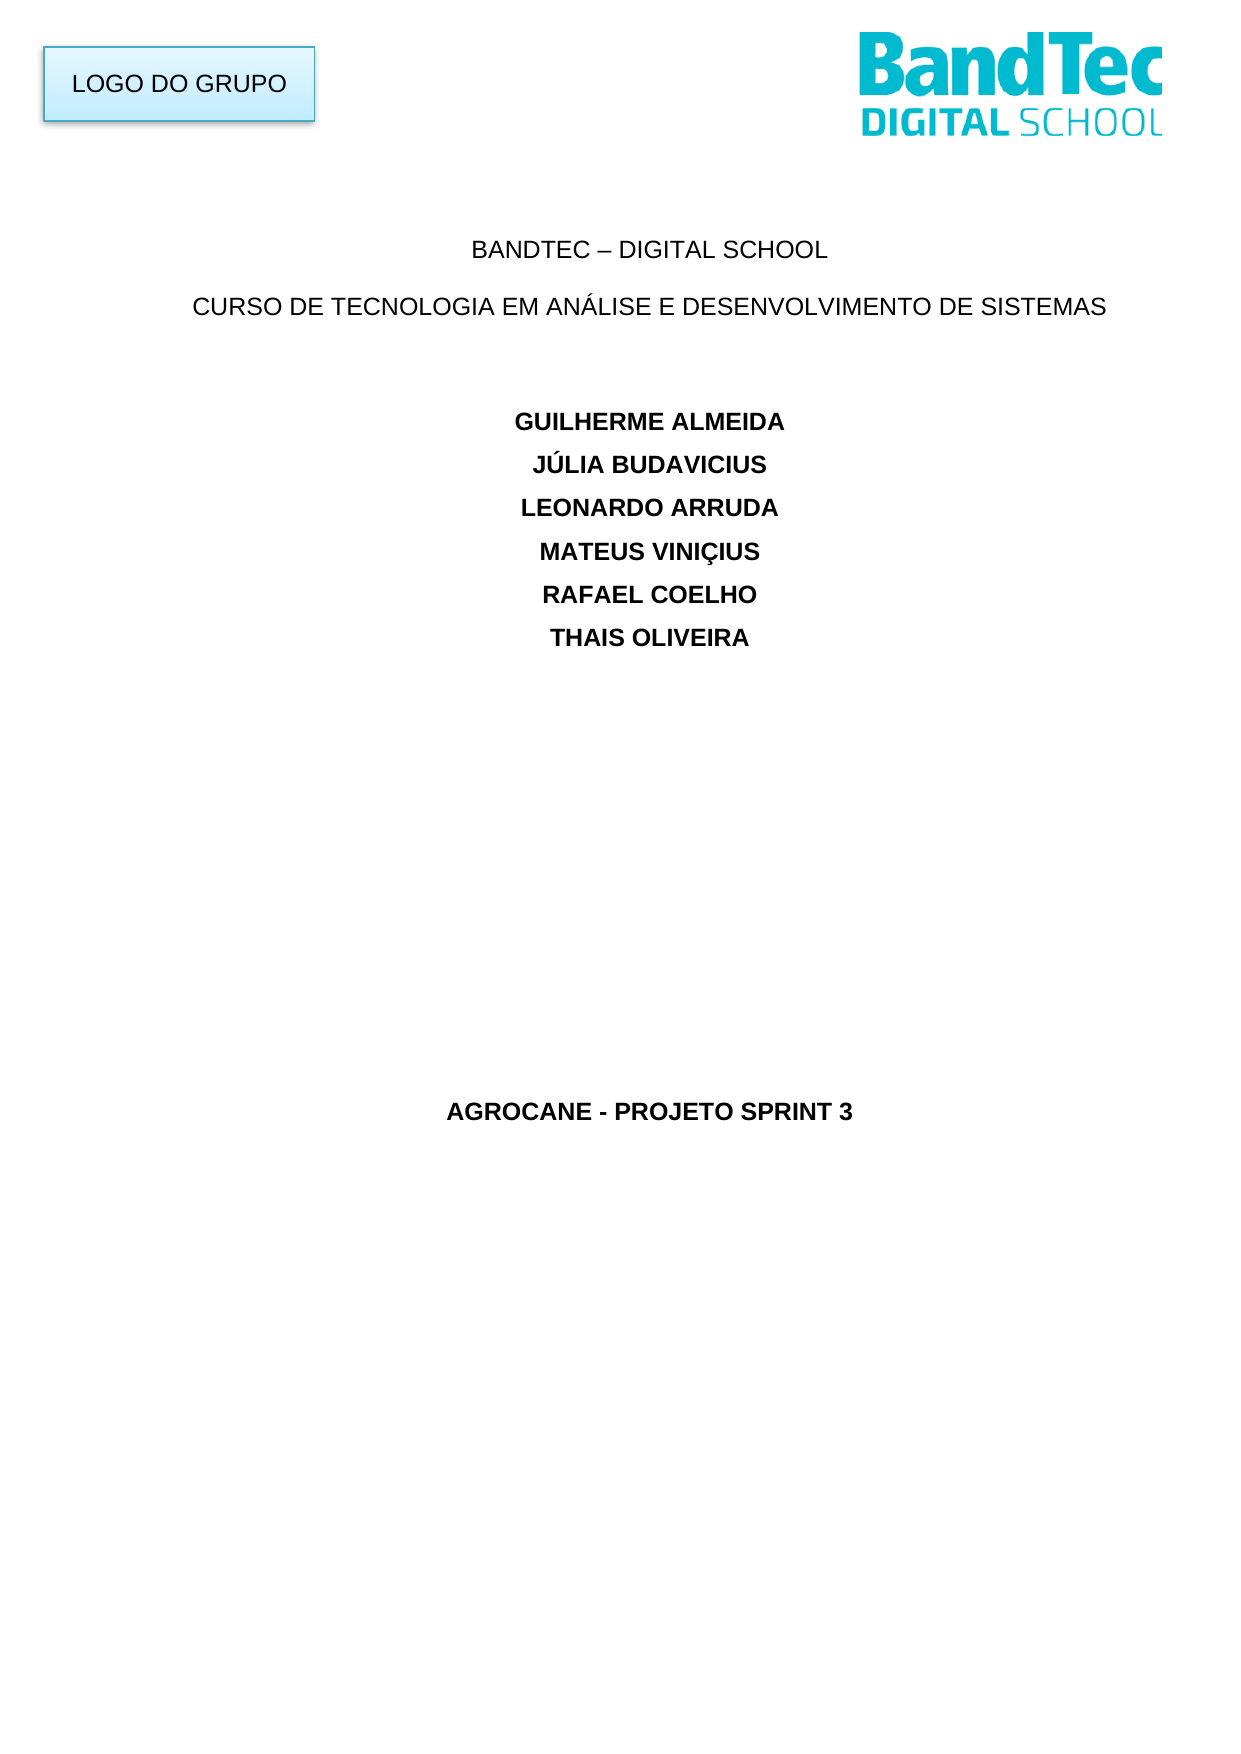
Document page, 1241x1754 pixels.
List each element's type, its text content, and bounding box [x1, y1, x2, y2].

text CURSO DE TECNOLOGIA EM ANÁLISE E DESENVOLVIMENTO DE SISTEMAS [177, 292, 1122, 321]
text Agrocane - projeto sprint 3 [177, 1097, 1122, 1126]
text Guilherme Almeida [177, 407, 1122, 436]
text BANDTEC – DIGITAL SCHOOL [177, 235, 1122, 263]
text rafael coelho [177, 580, 1122, 608]
text Júlia budavicius [177, 450, 1122, 479]
text thais oliveira [177, 623, 1122, 652]
text Leonardo arruda [177, 493, 1122, 522]
picture [859, 32, 1162, 145]
text mateus viniçius [177, 537, 1122, 565]
